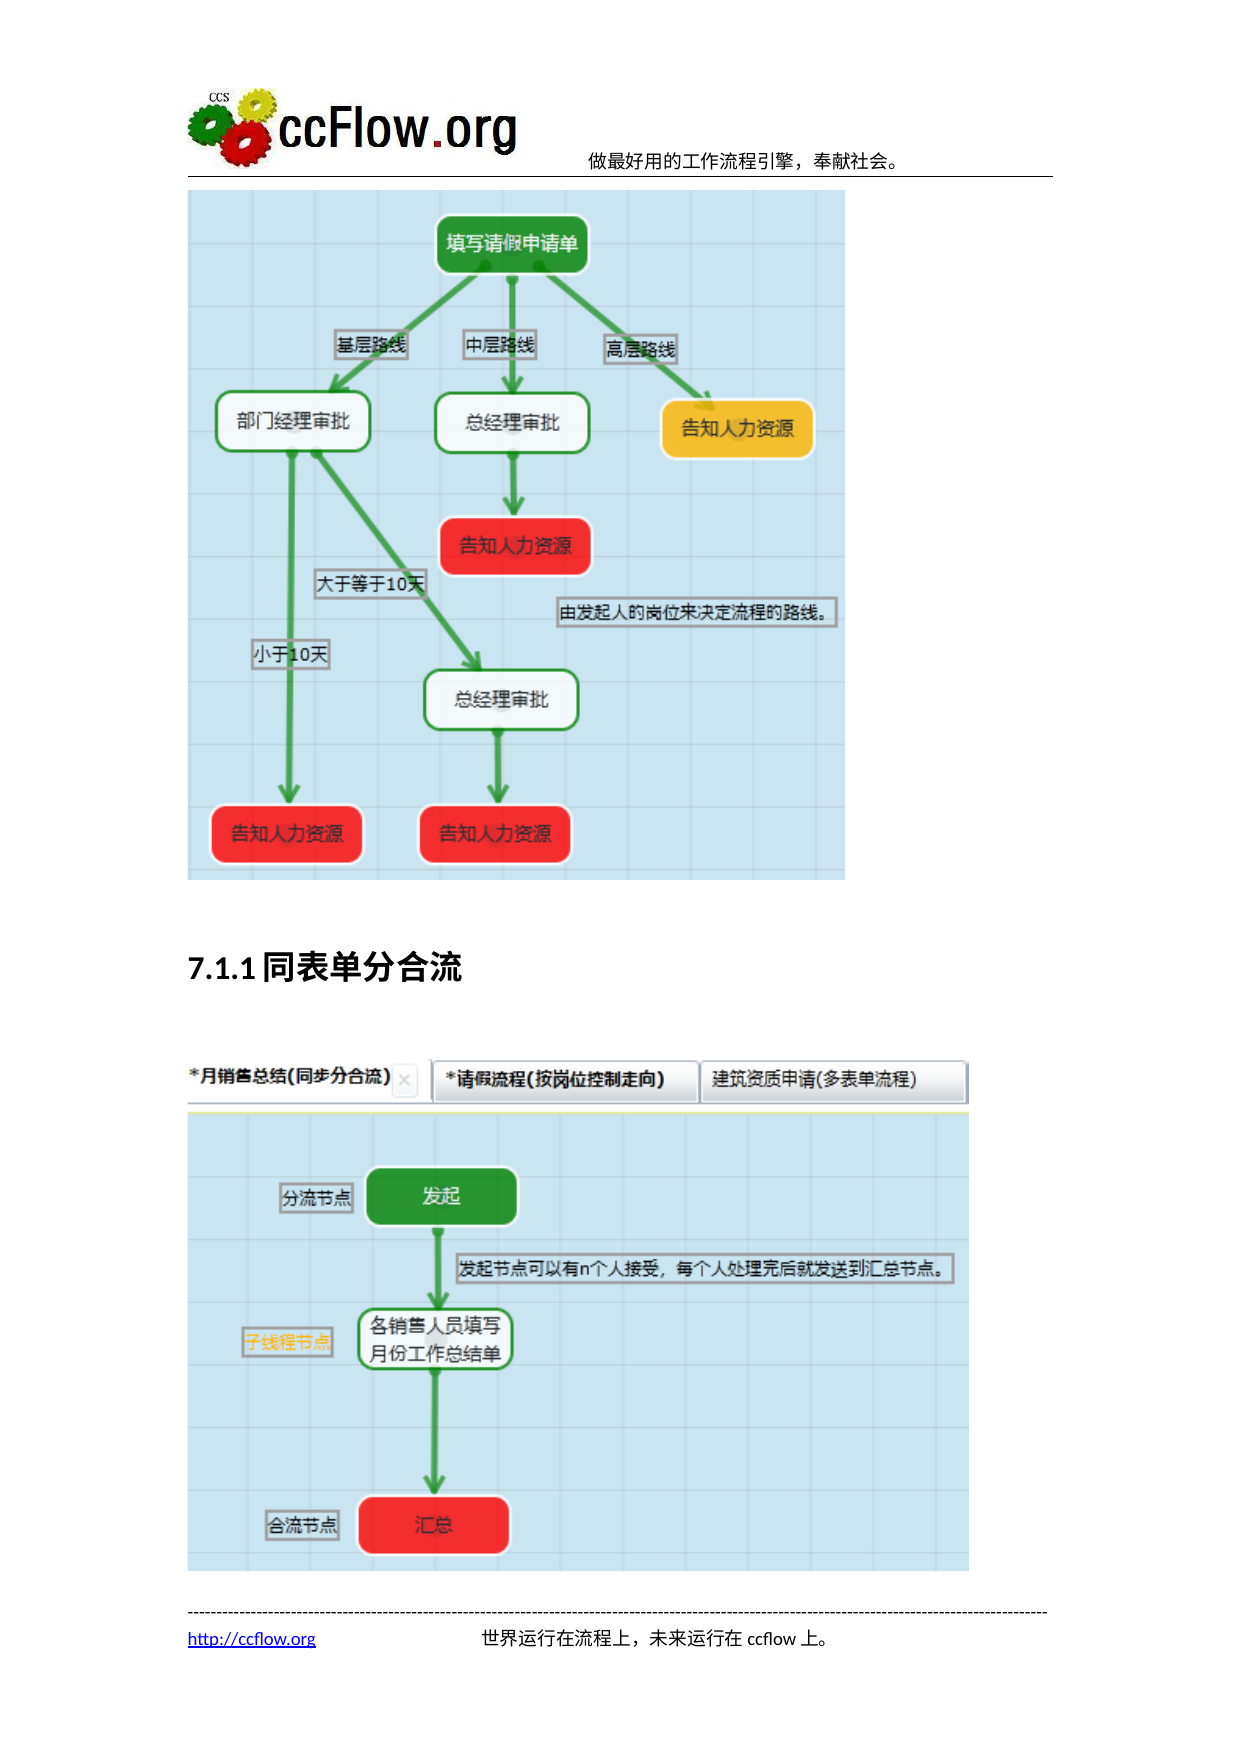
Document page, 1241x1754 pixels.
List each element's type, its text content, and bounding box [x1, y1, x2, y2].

picture [187, 1059, 969, 1571]
picture [187, 88, 521, 169]
picture [187, 190, 846, 880]
subtitle 7.1.1同表单分合流 [187, 932, 1053, 997]
